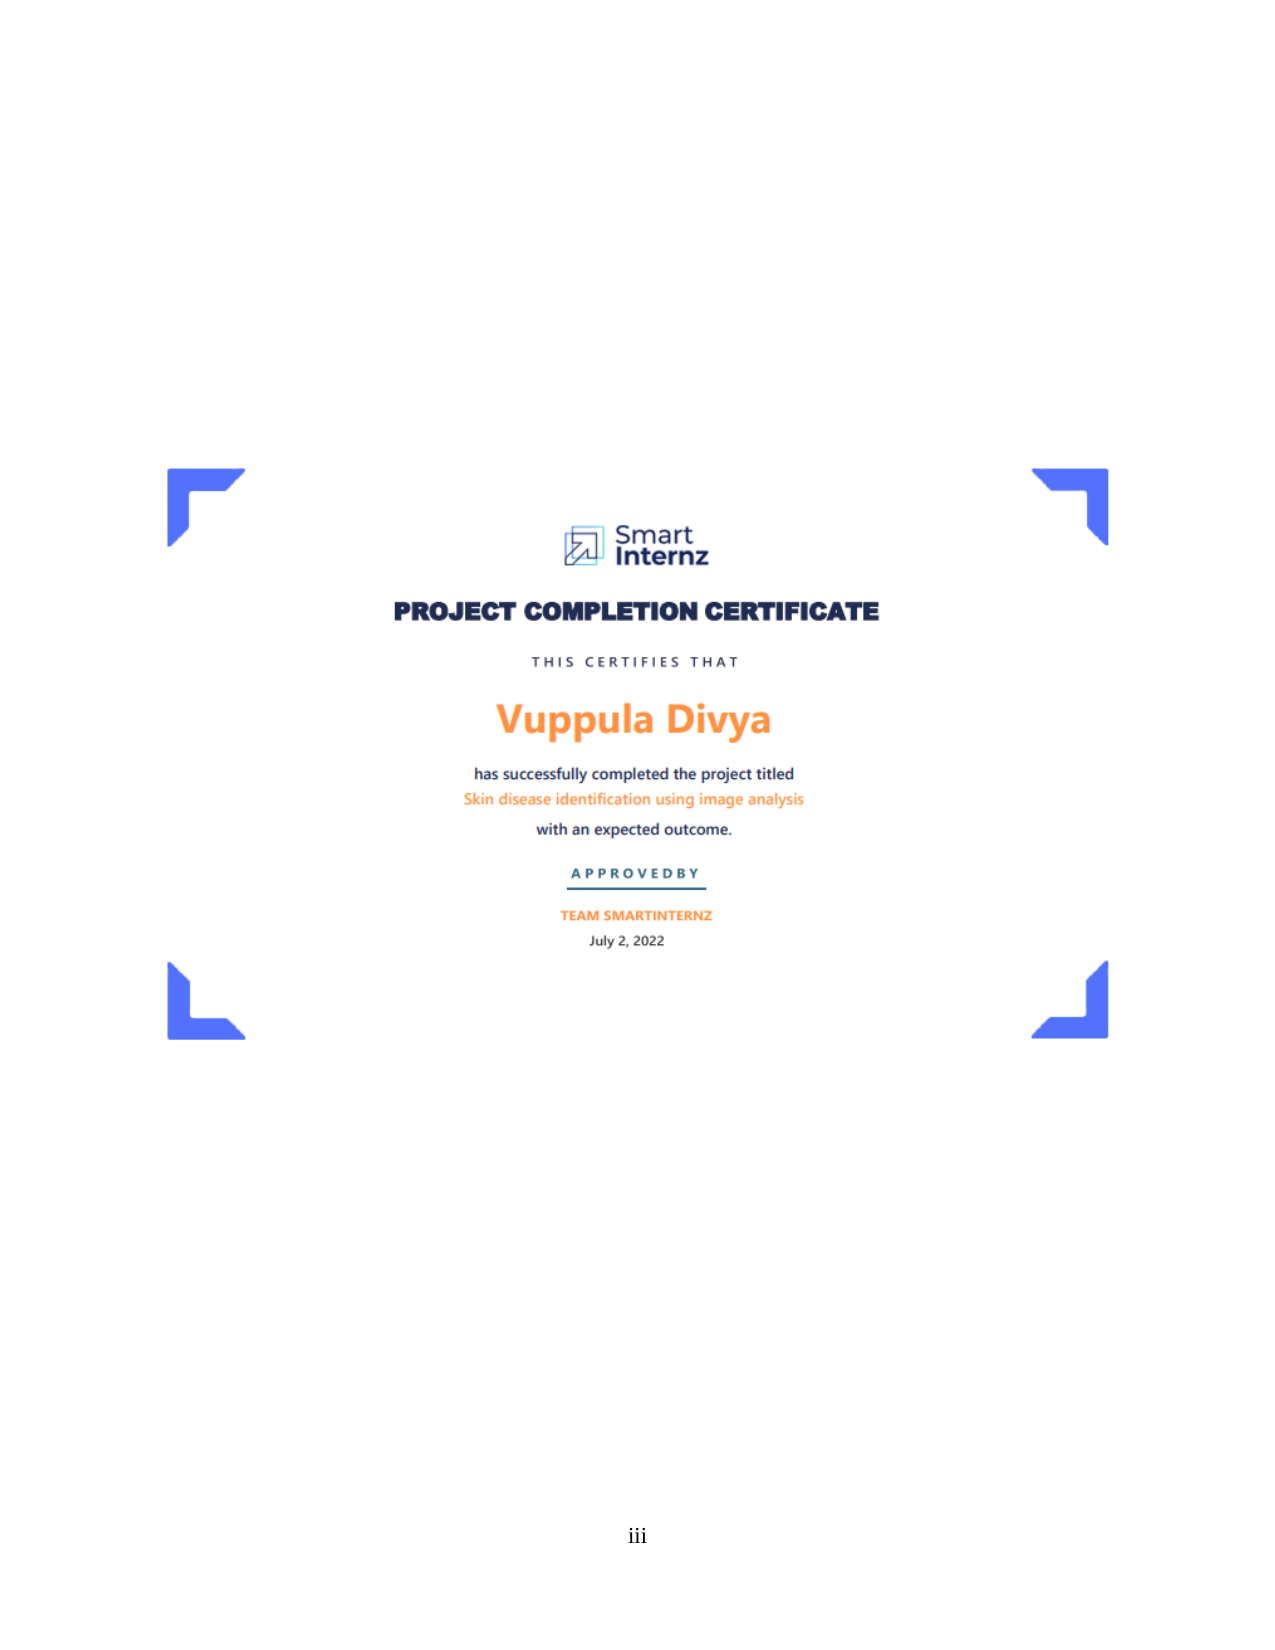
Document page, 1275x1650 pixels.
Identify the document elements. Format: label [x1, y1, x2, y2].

picture [150, 451, 1125, 1060]
